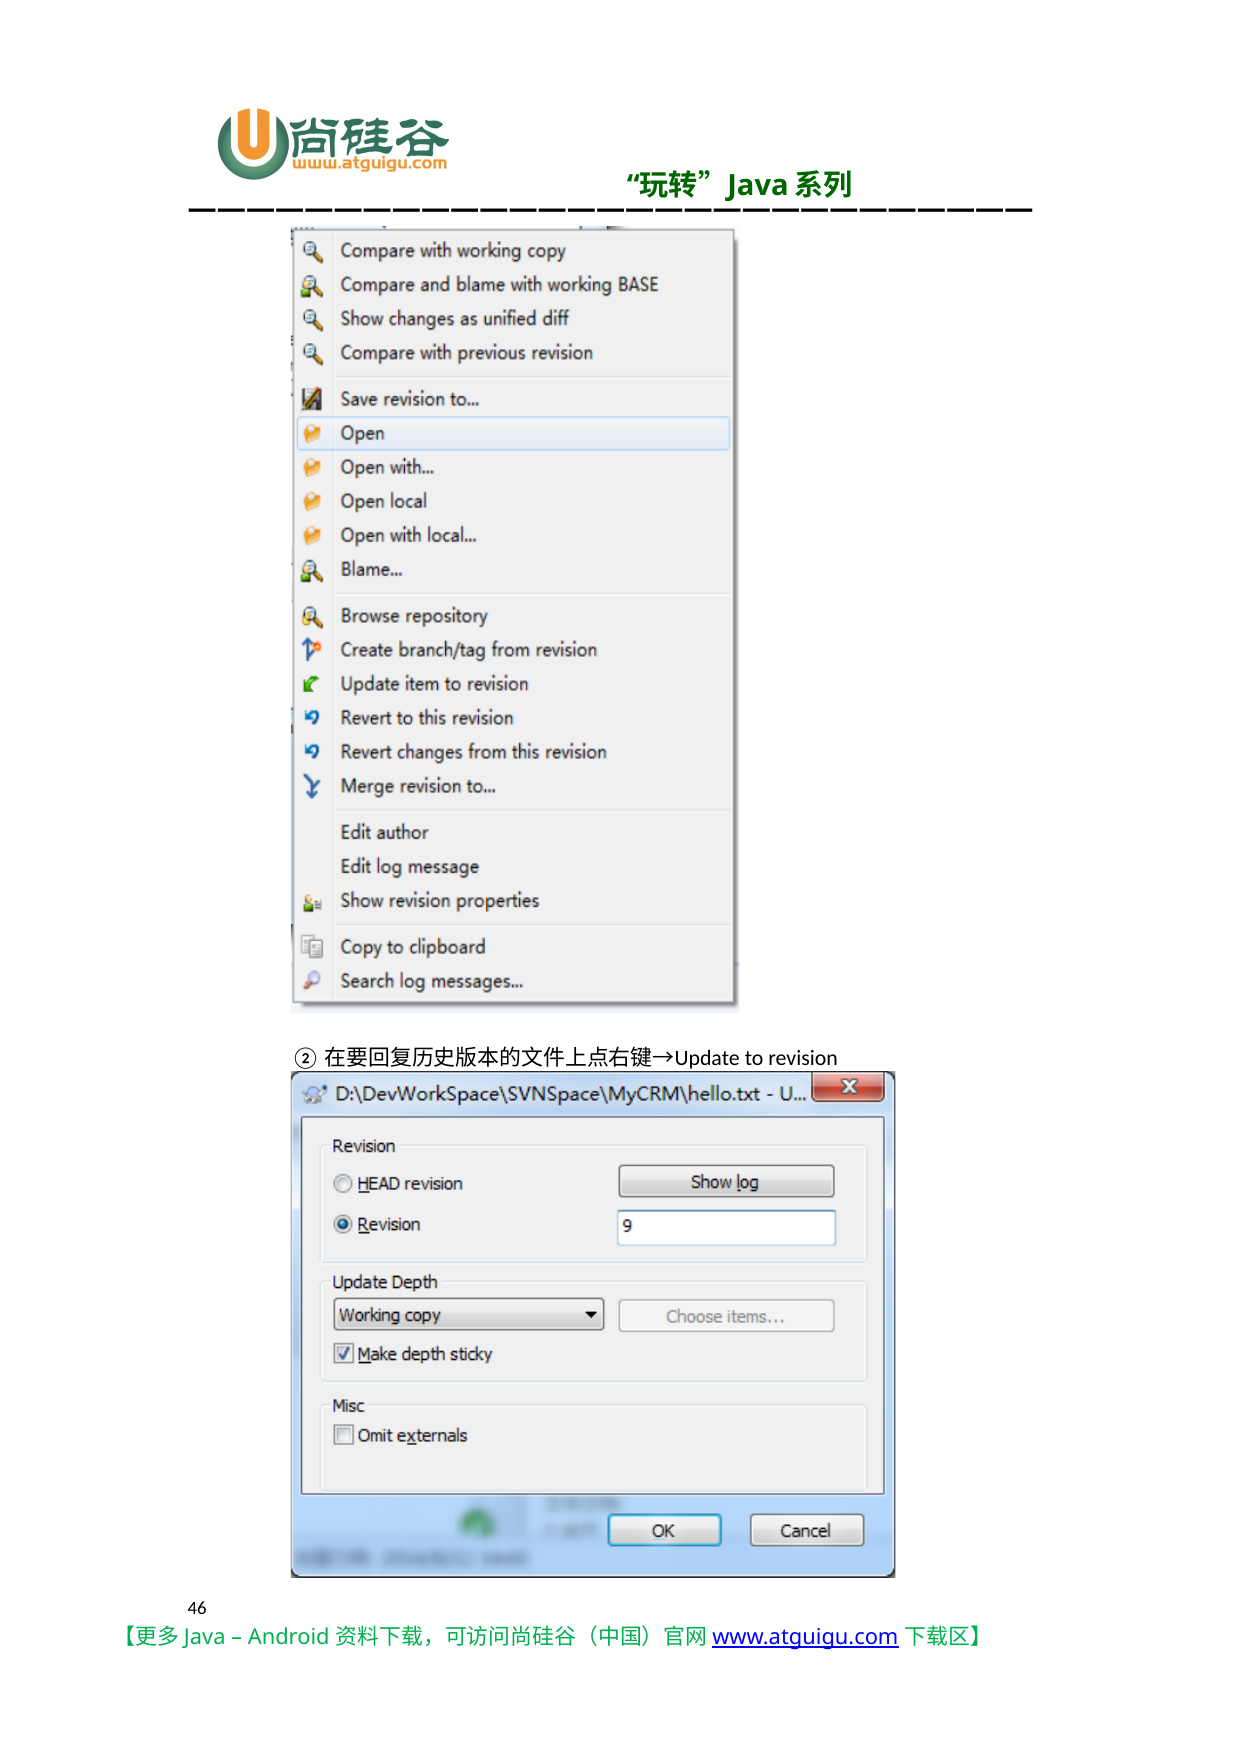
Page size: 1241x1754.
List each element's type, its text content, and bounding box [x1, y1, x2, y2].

list ②在要回复历史版本的文件上点右键→Update to revision [291, 1039, 1053, 1072]
picture [187, 88, 479, 196]
picture [290, 1071, 896, 1578]
